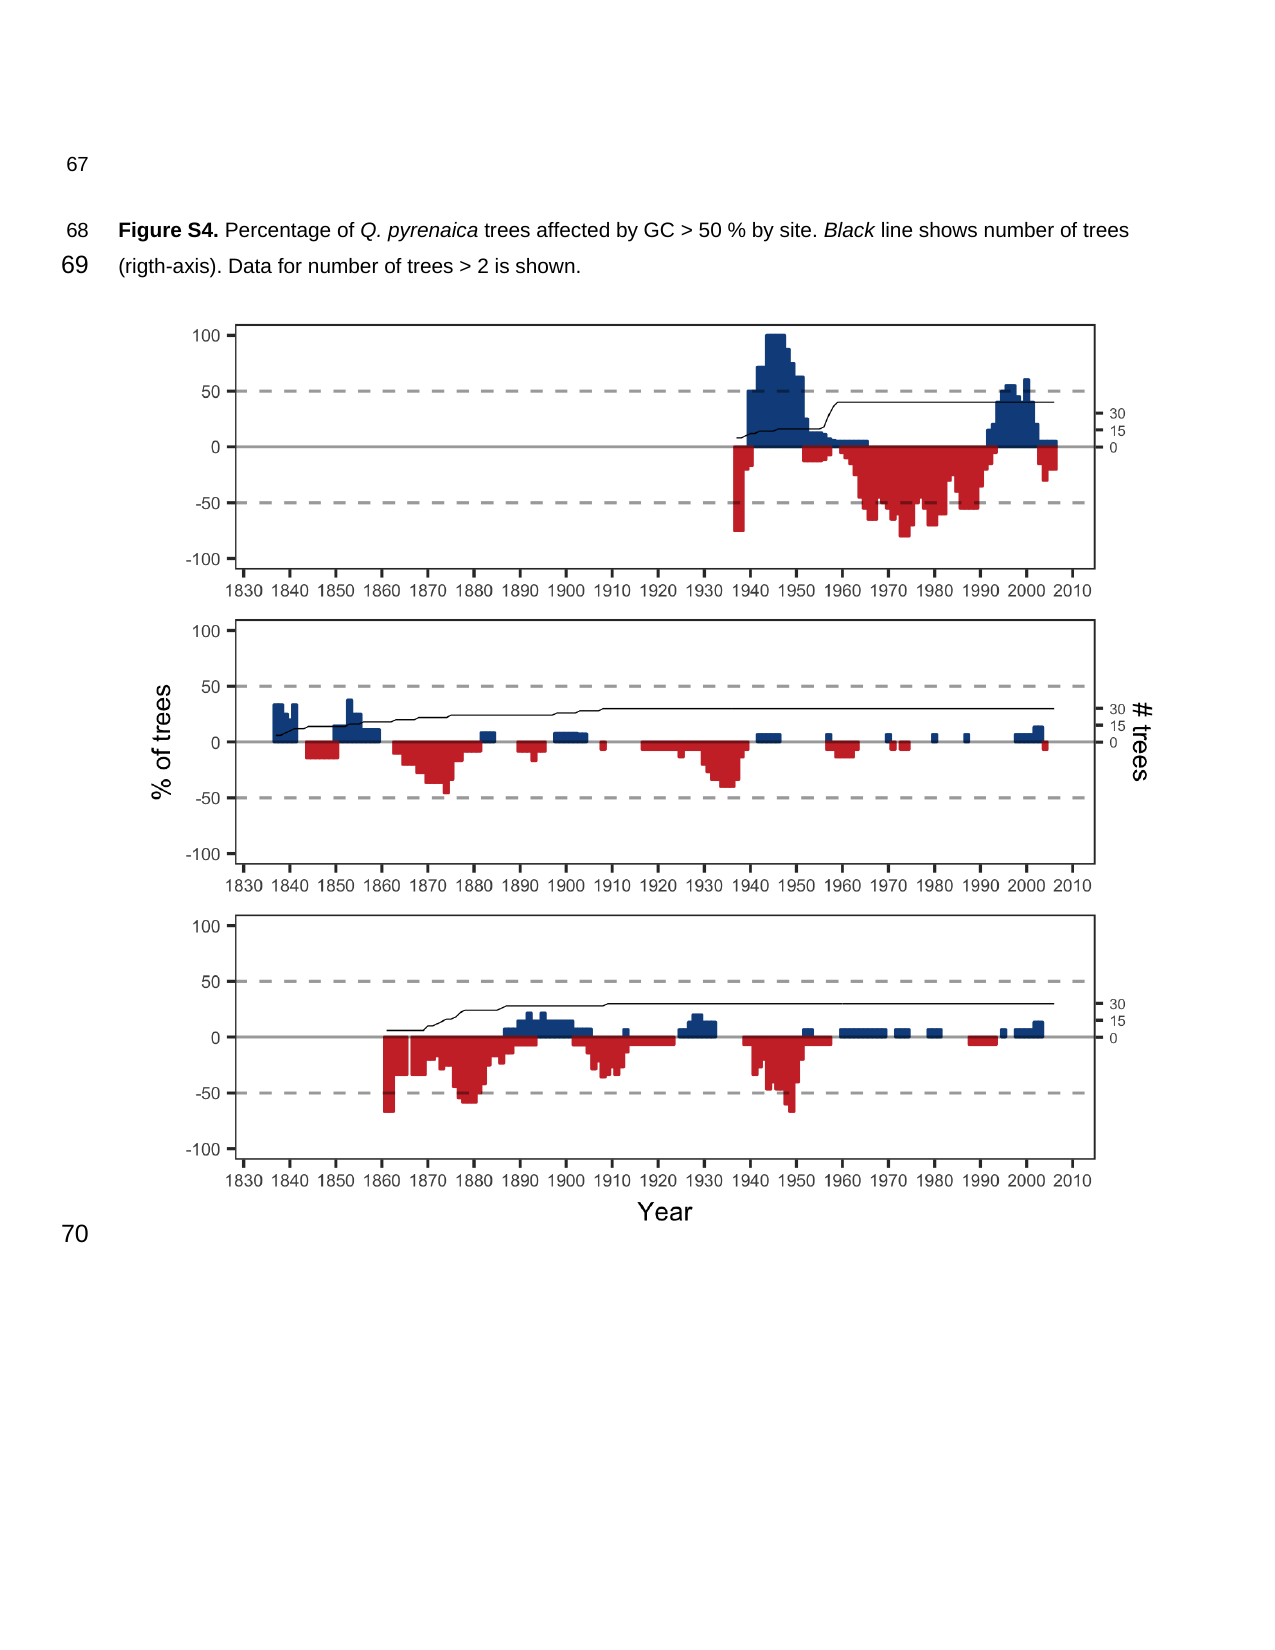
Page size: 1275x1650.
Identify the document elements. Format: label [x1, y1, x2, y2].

picture [137, 308, 1175, 1243]
